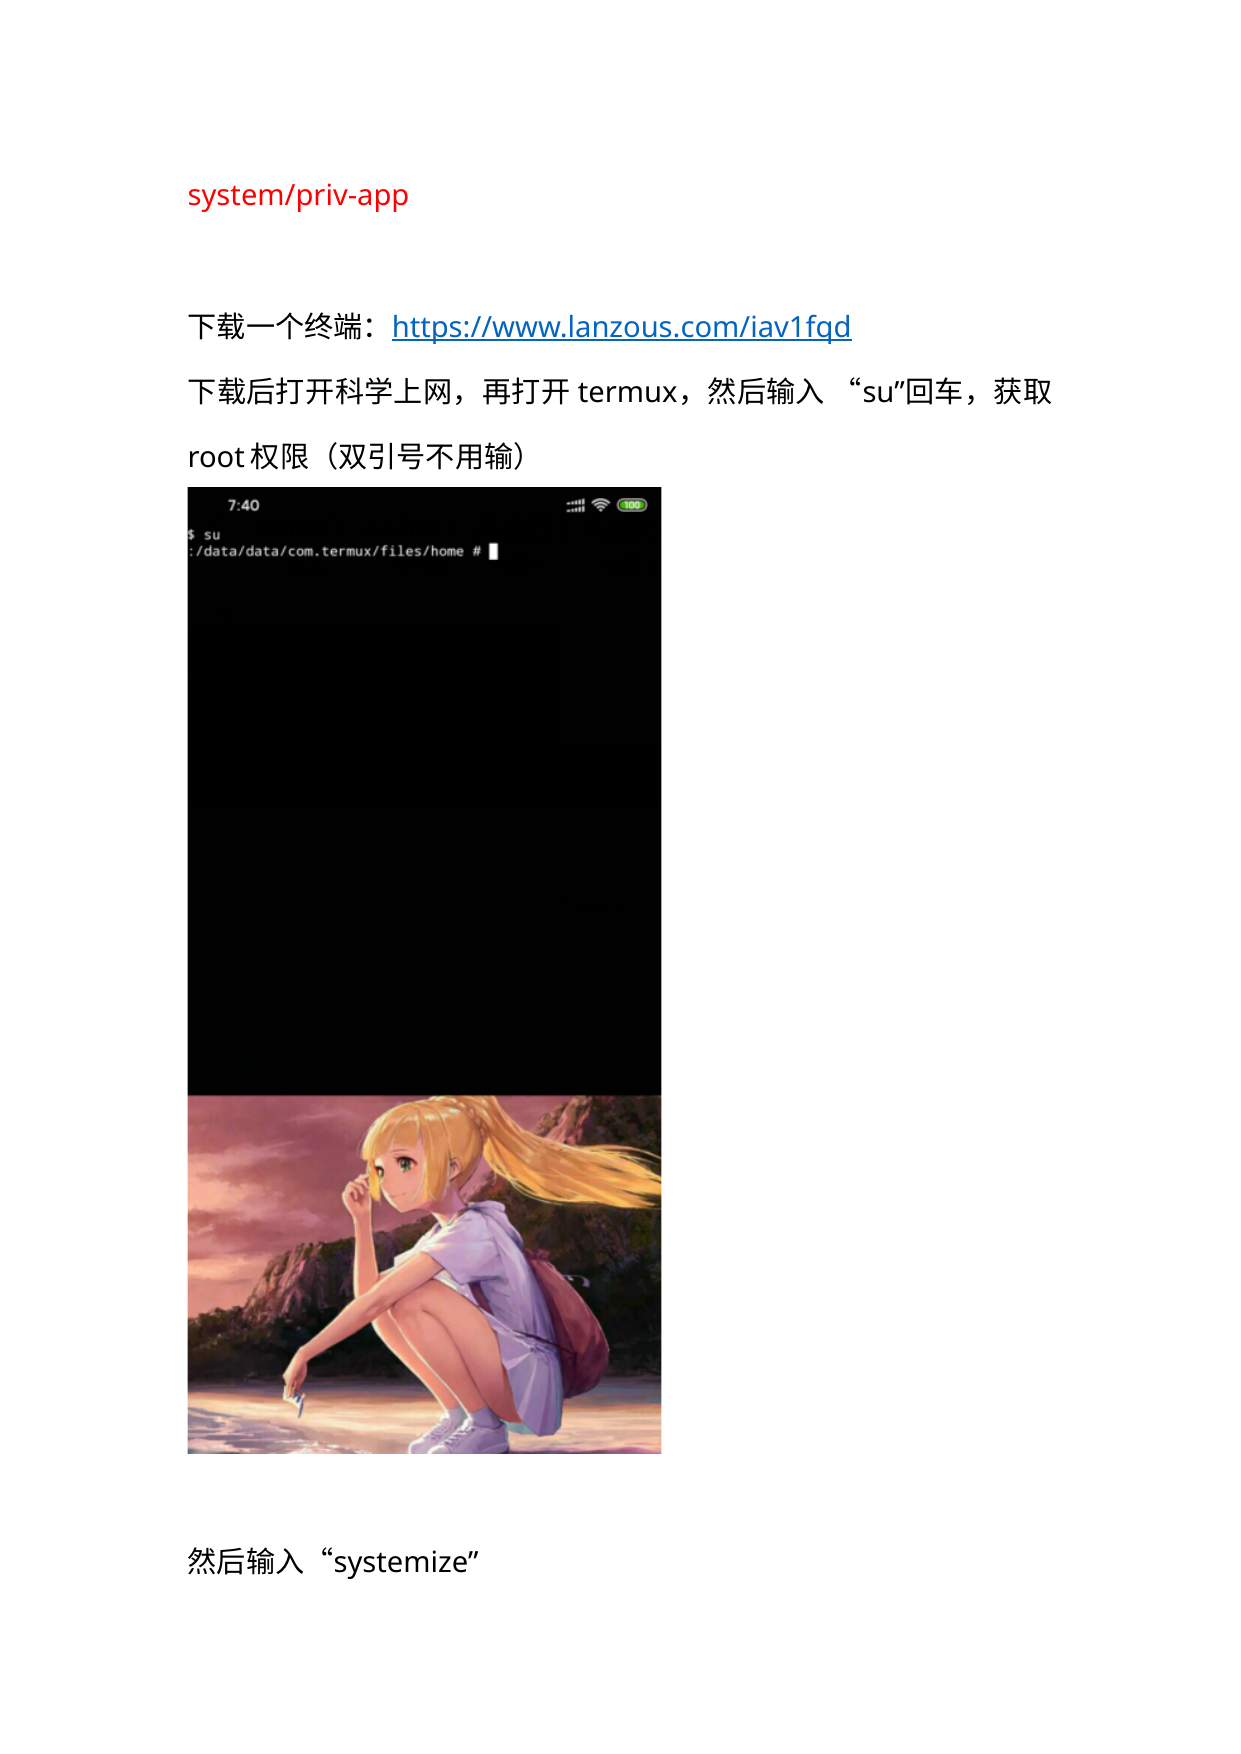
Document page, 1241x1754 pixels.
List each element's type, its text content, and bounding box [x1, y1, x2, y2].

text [187, 162, 1053, 227]
text 然后输入“systemize” [187, 1527, 1053, 1592]
picture [187, 487, 662, 1454]
text 下载一个终端：https://www.lanzous.com/iav1fqd [187, 292, 1053, 357]
text 下载后打开科学上网，再打开termux，然后输入 “su”回车，获取root权限（双引号不用输） [187, 357, 1053, 487]
